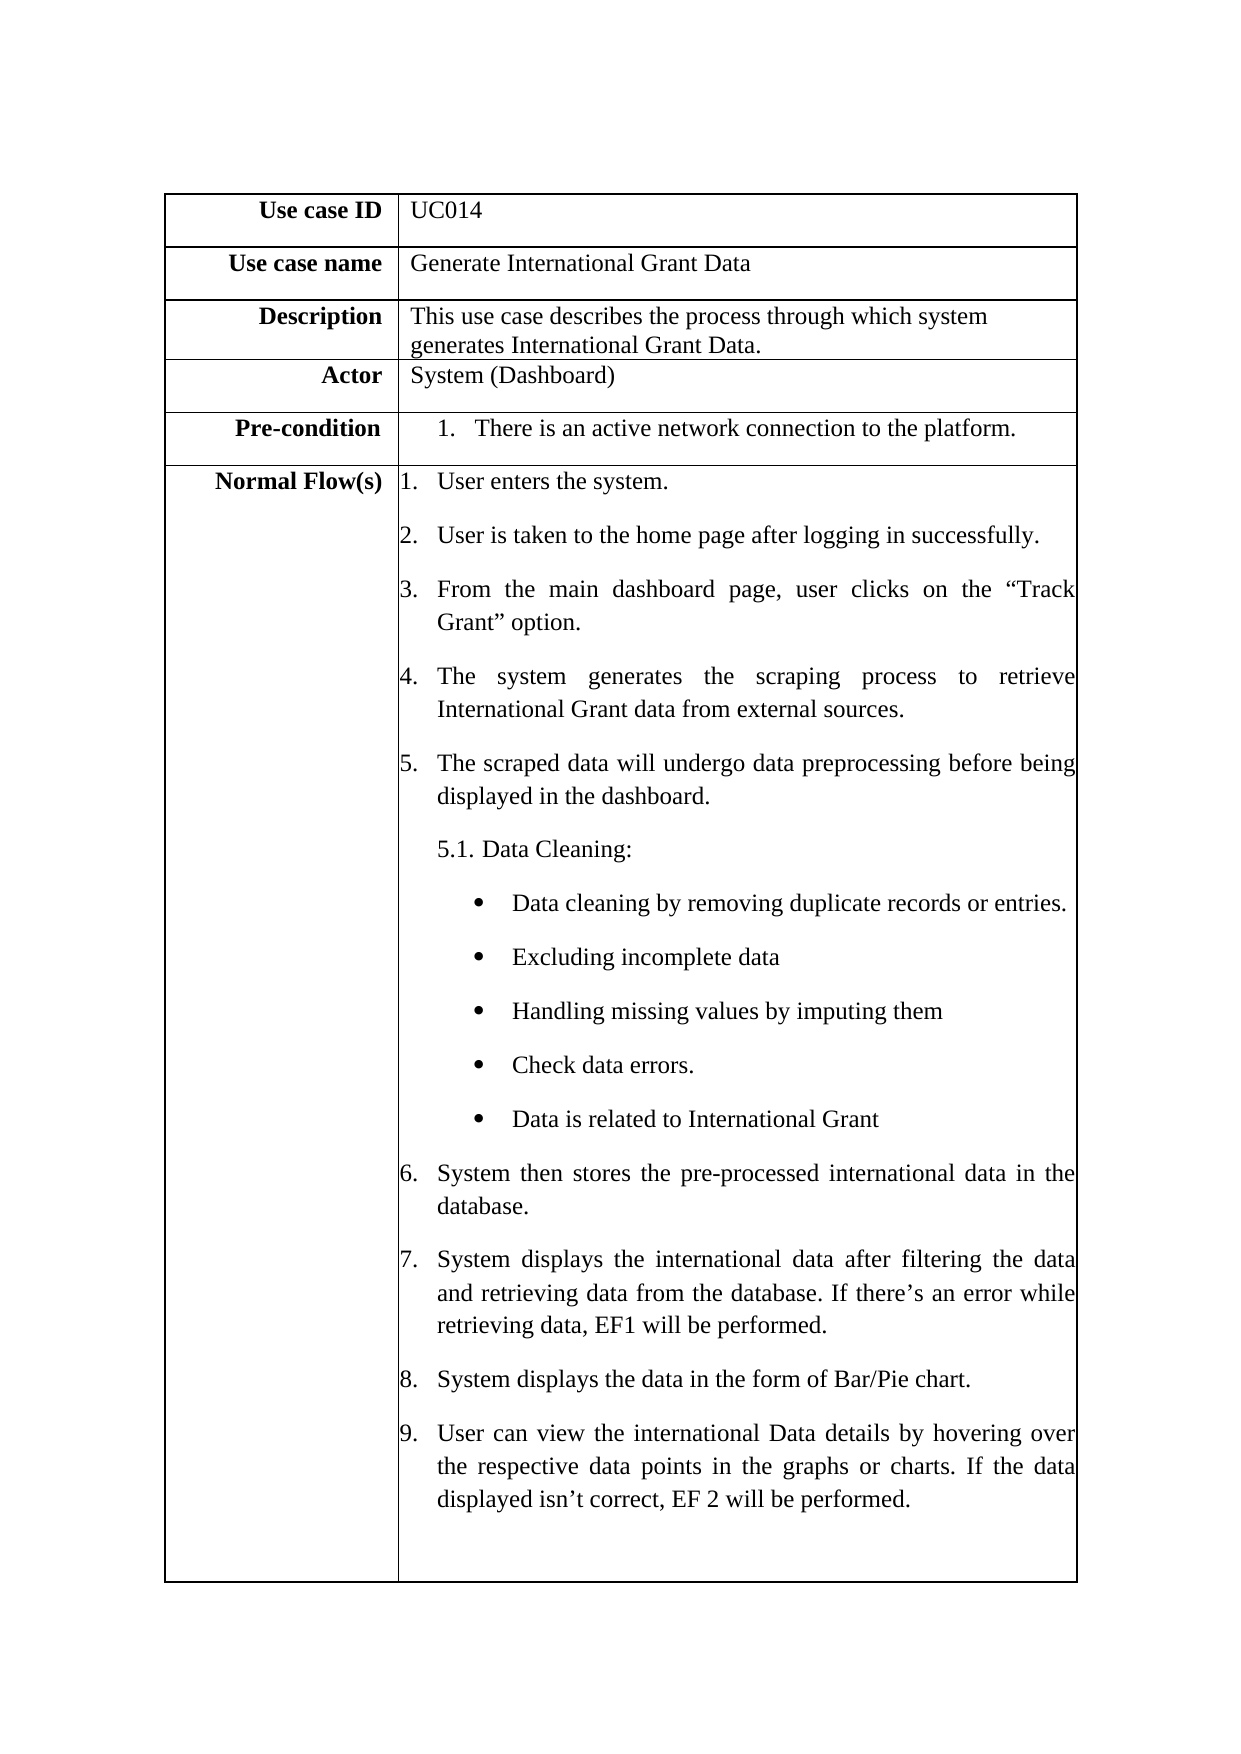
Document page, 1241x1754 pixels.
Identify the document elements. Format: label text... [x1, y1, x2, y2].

table_cell Generate International Grant Data [399, 248, 1076, 299]
table_header UC014 [399, 195, 1076, 246]
table_cell Normal Flow(s) [166, 466, 398, 1581]
table_cell User enters the system. User is taken to the home page after logging in successfully. From the main dashboard page, user clicks on the “Track Grant” option. The system generates the scraping process to retrieve International Grant data from external sources. The scraped data will undergo data preprocessing before being displayed in the dashboard. Data Cleaning: Data cleaning by removing duplicate records or entries. Excluding incomplete data Handling missing values by imputing them Check data errors. Data is related to International Grant System then stores the pre-processed international data in the database. System displays the international data after filtering the data and retrieving data from the database. If there’s an error while retrieving data, EF1 will be performed. System displays the data in the form of Bar/Pie chart. User can view the international Data details by hovering over the respective data points in the graphs or charts. If the data displayed isn’t correct, EF 2 will be performed. [399, 466, 1076, 1581]
table_cell Actor [166, 360, 398, 412]
table_cell This use case describes the process through which system generates International Grant Data. [399, 301, 1076, 358]
table_cell Pre-condition [166, 413, 398, 465]
table_cell System (Dashboard) [399, 360, 1076, 412]
table_header Use case ID [166, 195, 398, 246]
table_cell There is an active network connection to the platform. [399, 413, 1076, 465]
table_cell Description [166, 301, 398, 358]
table_cell Use case name [166, 248, 398, 299]
